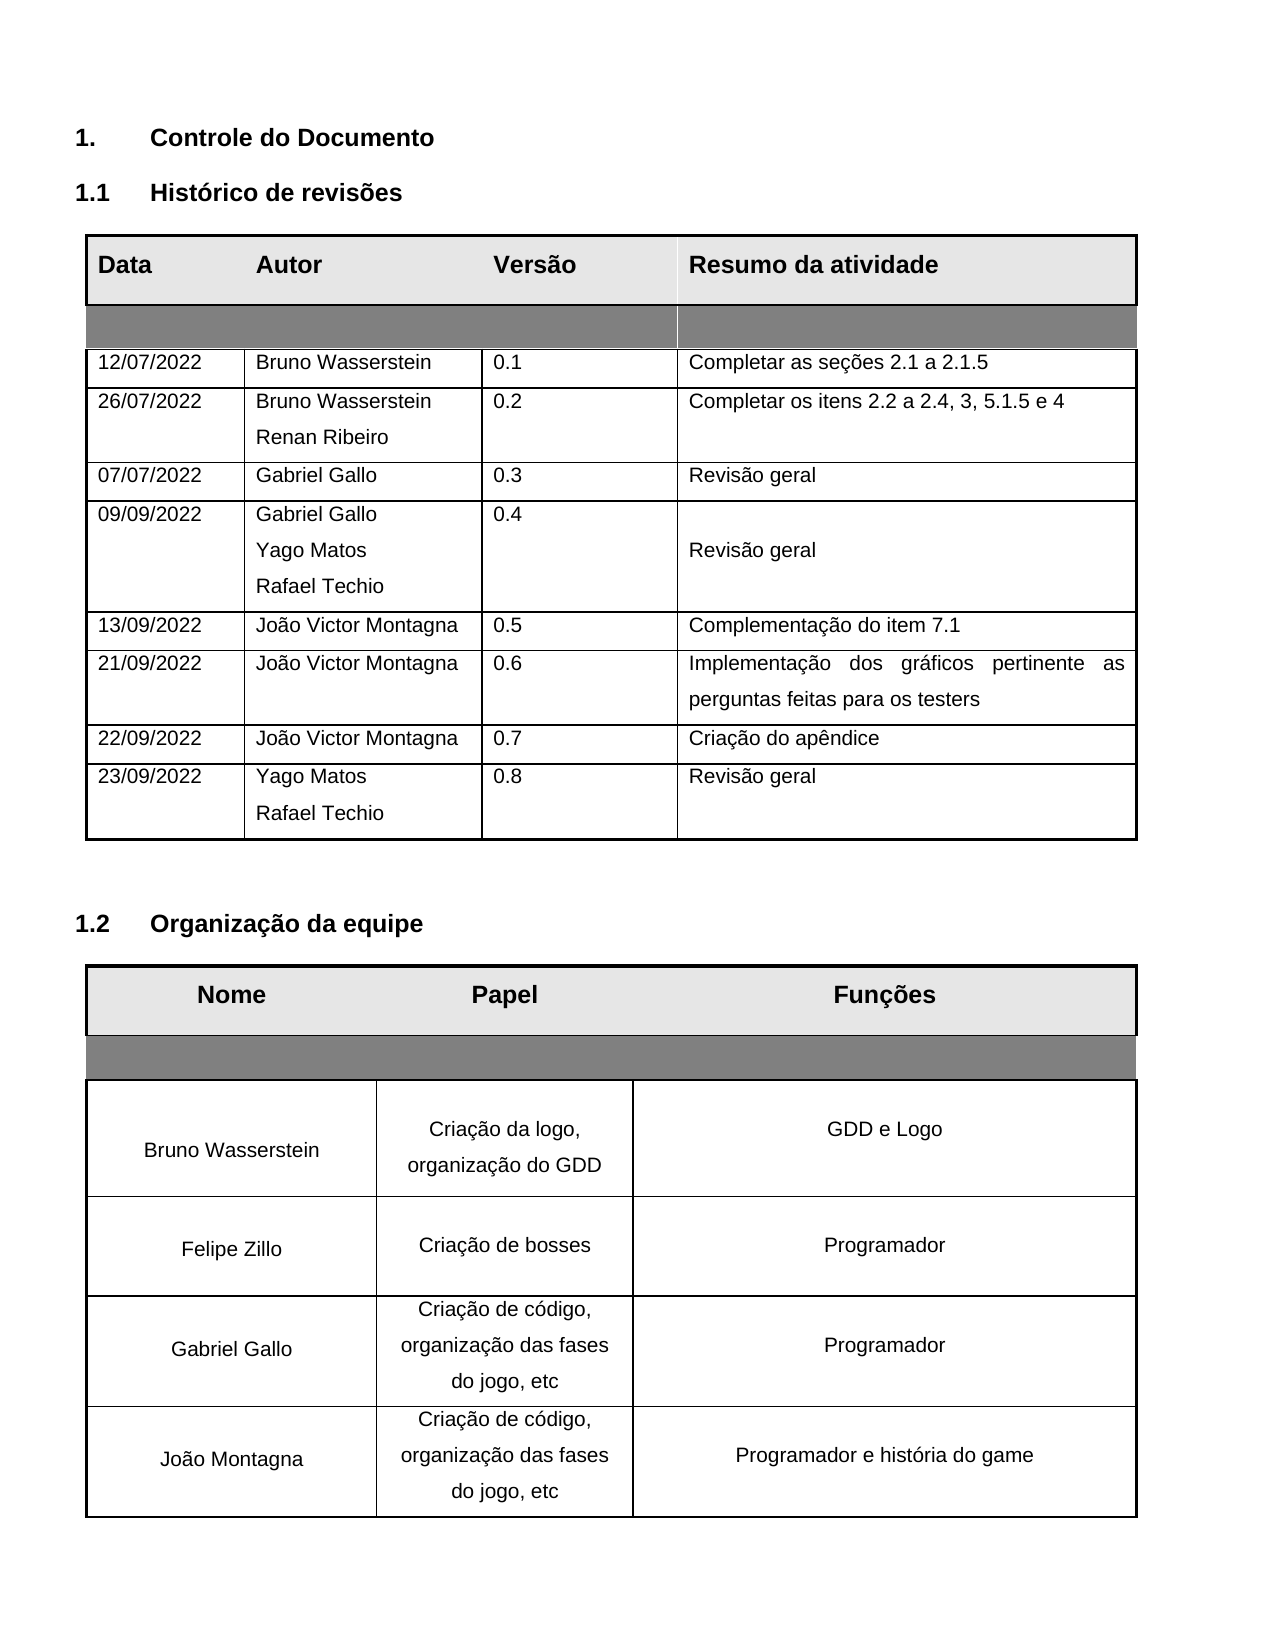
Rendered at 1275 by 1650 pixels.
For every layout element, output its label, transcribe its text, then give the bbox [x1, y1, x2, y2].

table_cell 13/09/2022 [88, 613, 244, 649]
table_cell 0.8 [483, 765, 677, 837]
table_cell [377, 1297, 632, 1406]
table_cell Completar as seções 2.1 a 2.1.5 [678, 350, 1135, 387]
table_cell [86, 306, 244, 348]
table_cell [377, 1036, 633, 1079]
table_cell 0.3 [483, 463, 677, 500]
list Histórico de revisões [75, 178, 1200, 207]
table_cell 09/09/2022 [88, 502, 244, 611]
table_cell 0.6 [483, 651, 677, 724]
table_header Nome [88, 968, 377, 1035]
table_cell Programador [634, 1297, 1135, 1406]
table_cell 0.7 [483, 726, 677, 763]
table_cell 0.5 [483, 613, 677, 649]
table_cell Revisão geral [678, 463, 1135, 500]
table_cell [377, 1407, 632, 1516]
table_cell Implementação dos gráficos pertinente as perguntas feitas para os testers [678, 651, 1135, 724]
table_cell Gabriel Gallo [245, 463, 481, 500]
table_cell [244, 306, 482, 348]
table_cell [86, 1036, 377, 1079]
list Controle do Documento [75, 123, 1200, 151]
table_cell Bruno Wasserstein [245, 350, 481, 387]
table_cell Yago Matos Rafael Techio [245, 765, 481, 837]
table_cell Completar os itens 2.2 a 2.4, 3, 5.1.5 e 4 [678, 389, 1135, 462]
table_cell 0.2 [483, 389, 677, 462]
table_cell [678, 306, 1137, 348]
table_cell Programador [634, 1197, 1135, 1295]
table_cell Gabriel Gallo [88, 1297, 376, 1406]
table_cell João Victor Montagna [245, 651, 481, 724]
table_cell Criação do apêndice [678, 726, 1135, 763]
table_cell 12/07/2022 [88, 350, 244, 387]
table_cell Bruno Wasserstein [88, 1081, 376, 1196]
table_cell Criação de bosses [377, 1197, 632, 1295]
table_cell 21/09/2022 [88, 651, 244, 724]
table_header Resumo da atividade [678, 237, 1135, 304]
table_cell 26/07/2022 [88, 389, 244, 462]
table_cell 0.4 [483, 502, 677, 611]
table_cell Felipe Zillo [88, 1197, 376, 1295]
table_cell Bruno Wasserstein Renan Ribeiro [245, 389, 481, 462]
table_cell 22/09/2022 [88, 726, 244, 763]
table_header Funções [633, 968, 1135, 1035]
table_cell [634, 1407, 1135, 1516]
table_cell Complementação do item 7.1 [678, 613, 1135, 649]
table_header Papel [377, 968, 633, 1035]
table_cell João Victor Montagna [245, 726, 481, 763]
table_cell 0.1 [483, 350, 677, 387]
table_header Autor [244, 237, 482, 304]
table_cell [482, 306, 677, 348]
table_cell João Victor Montagna [245, 613, 481, 649]
table_cell 23/09/2022 [88, 765, 244, 837]
table_header Versão [482, 237, 677, 304]
table_cell Gabriel Gallo Yago Matos Rafael Techio [245, 502, 481, 611]
table_cell Revisão geral [678, 502, 1135, 611]
table_cell Criação da logo, organização do GDD [377, 1081, 632, 1196]
table_cell [633, 1036, 1136, 1079]
table_cell Revisão geral [678, 765, 1135, 837]
list Organização da equipe [75, 909, 1200, 937]
table_cell 07/07/2022 [88, 463, 244, 500]
table_cell João Montagna [88, 1407, 376, 1516]
table_header Data [88, 237, 244, 304]
table_cell GDD e Logo [634, 1081, 1135, 1196]
